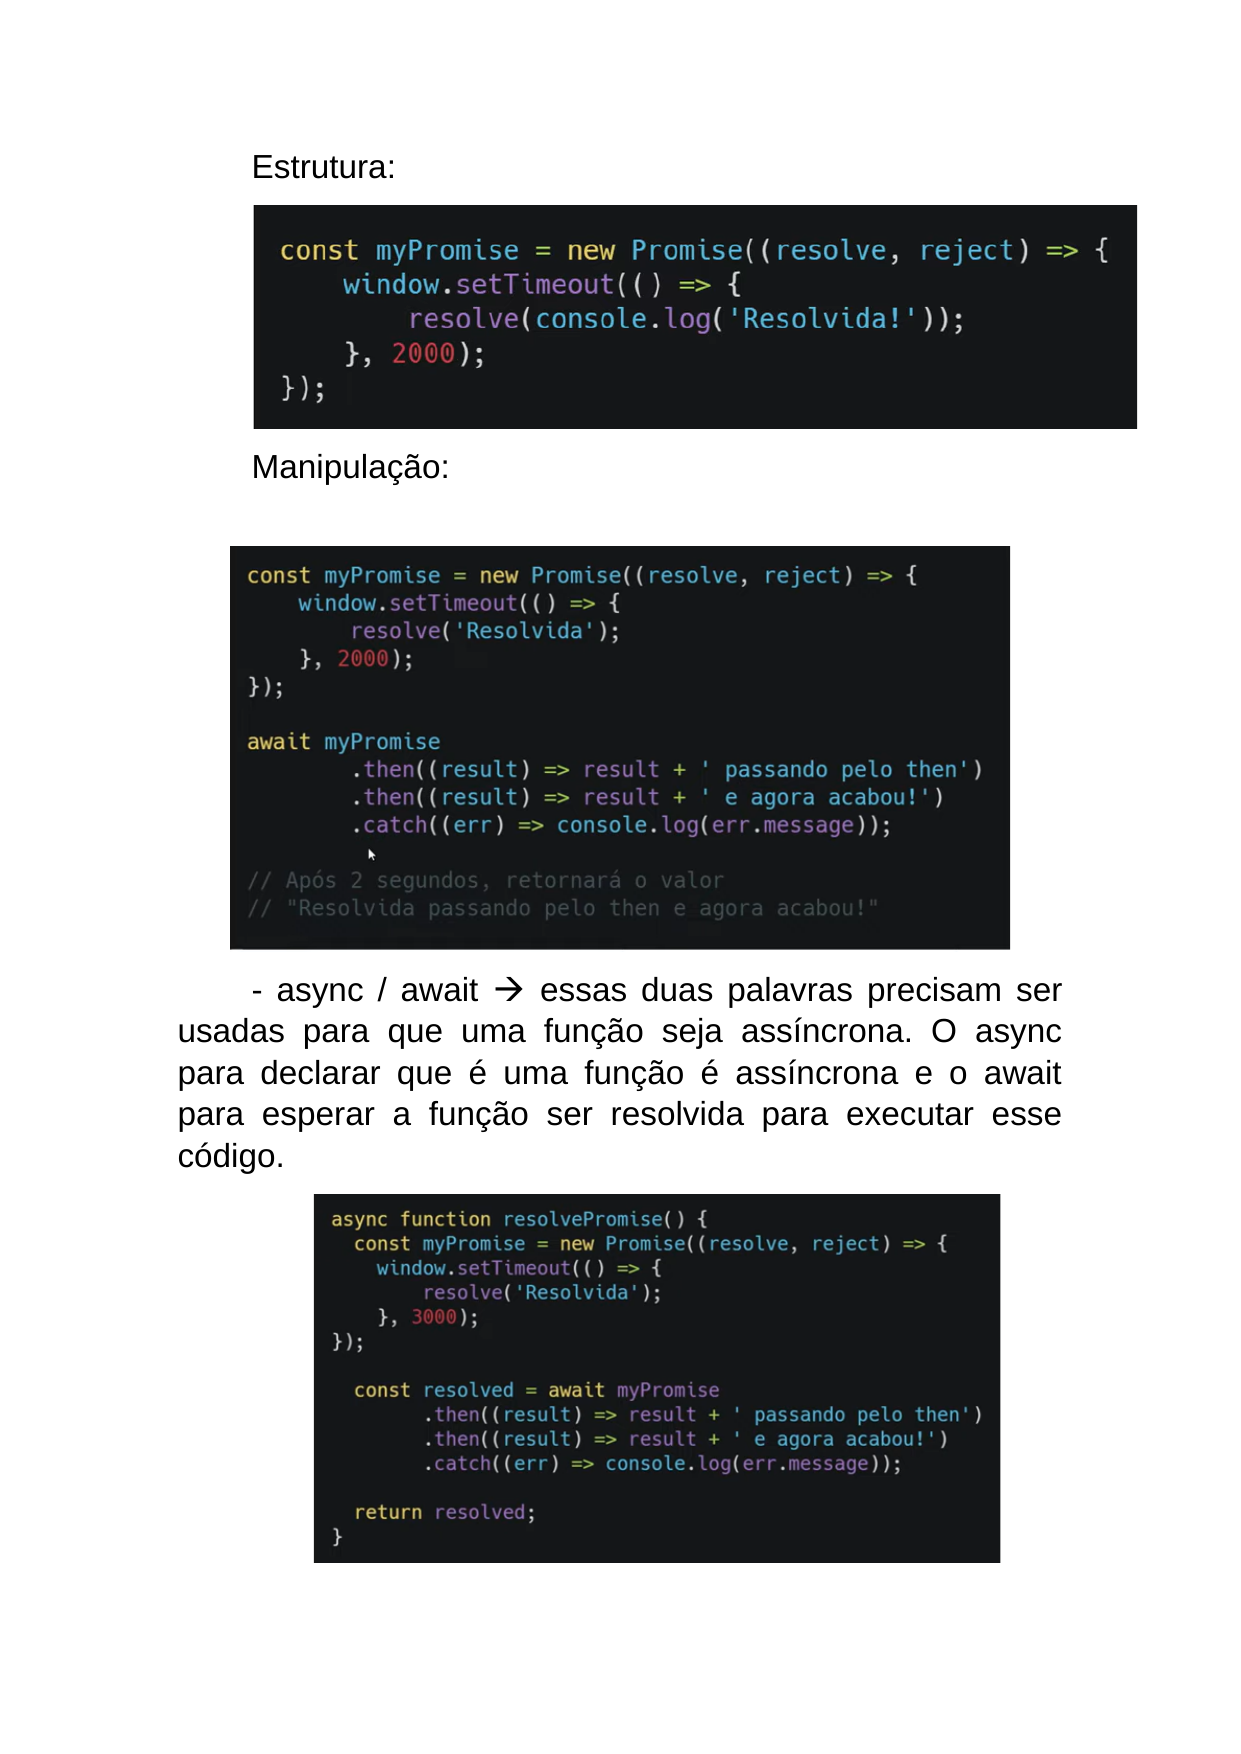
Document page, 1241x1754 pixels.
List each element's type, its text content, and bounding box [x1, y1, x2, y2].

text - async / await essas duas palavras precisam ser usadas para que uma função seja assíncrona. O async para declarar que é uma função é assíncrona e o await para esperar a função ser resolvida para executar esse código. [177, 970, 1063, 1174]
picture [313, 1194, 1001, 1563]
text Manipulação: [177, 447, 1063, 486]
text Estrutura: [177, 148, 1063, 186]
picture [230, 546, 1011, 952]
picture [251, 205, 1138, 429]
